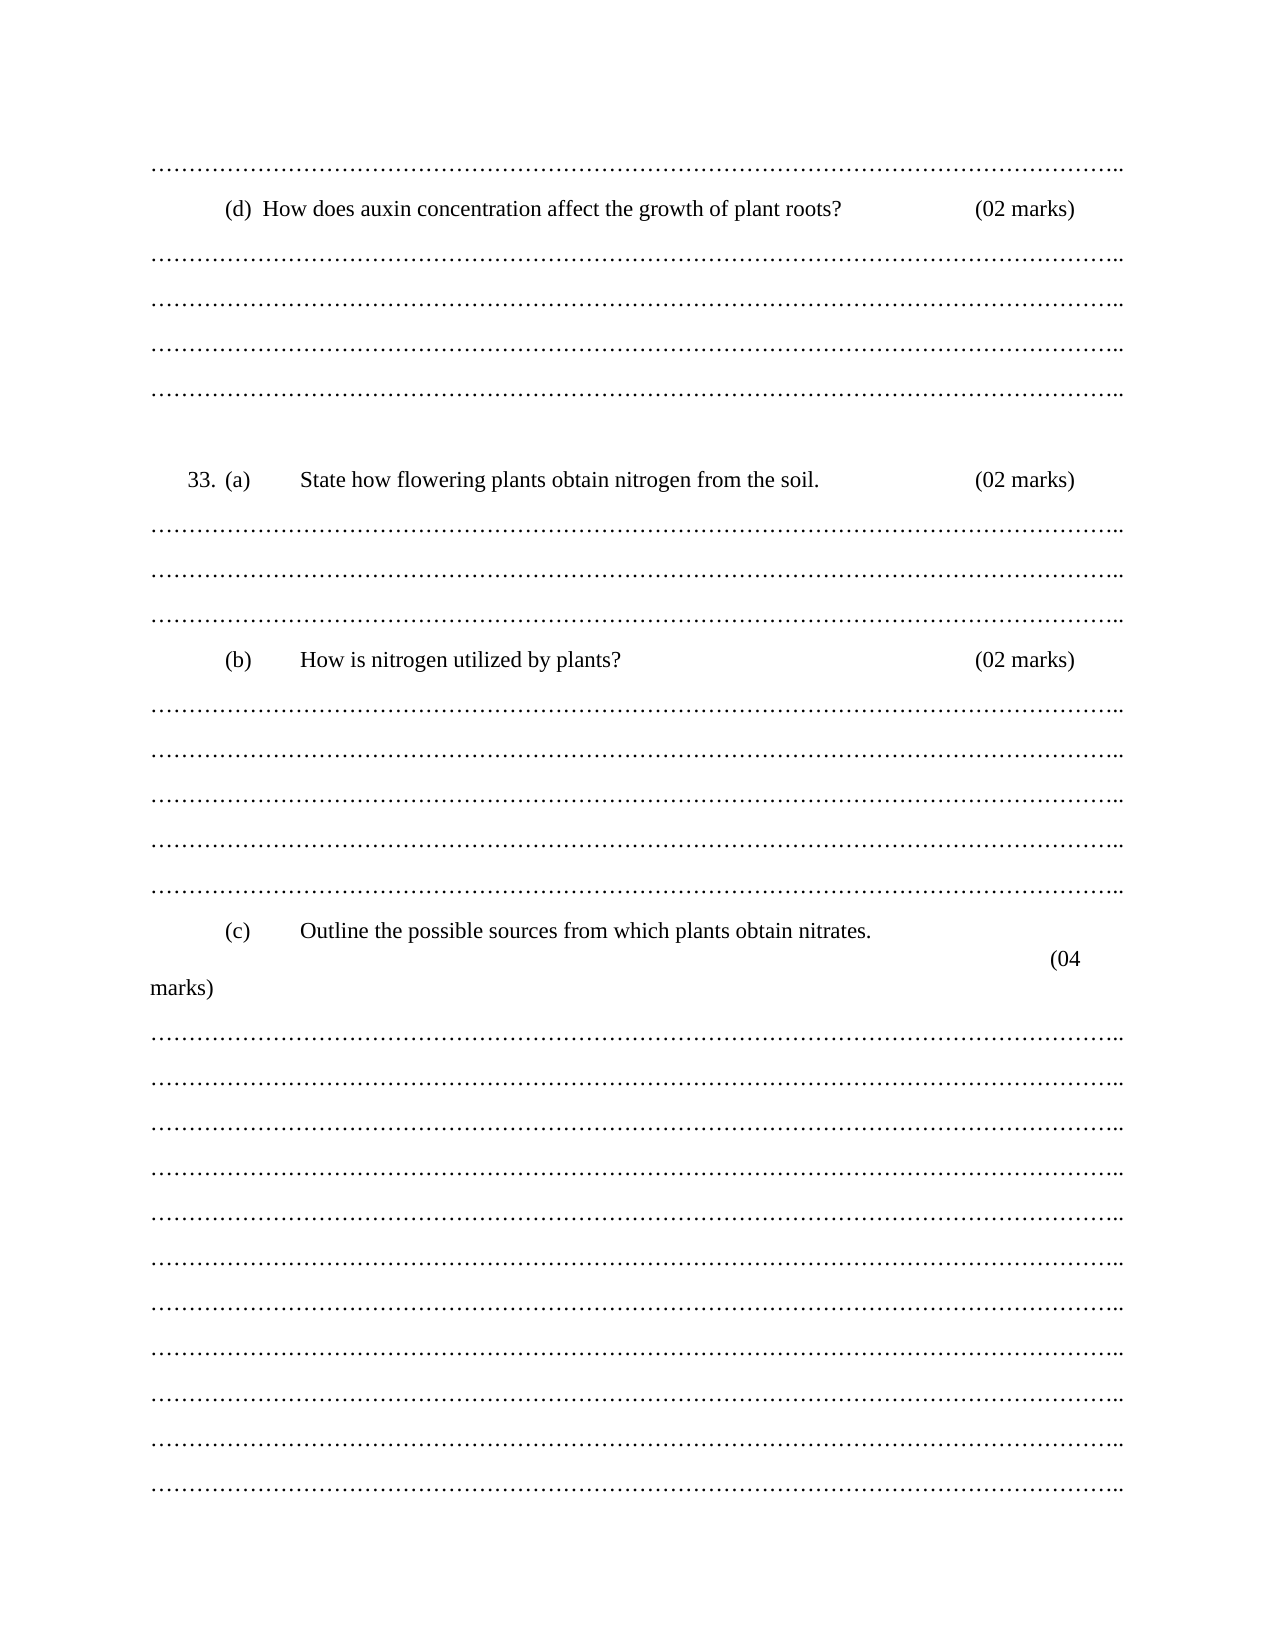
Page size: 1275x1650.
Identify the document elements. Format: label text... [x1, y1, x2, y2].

list How does auxin concentration affect the growth of plant roots? (02 marks) [225, 195, 1125, 221]
text ……………………………………………………………………………………………………………….. [150, 556, 1125, 582]
text ……………………………………………………………………………………………………………….. [150, 1199, 1125, 1226]
text ……………………………………………………………………………………………………………….. [150, 1064, 1125, 1090]
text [150, 1334, 1125, 1361]
list (a) State how flowering plants obtain nitrogen from the soil. (02 marks) [187, 466, 1125, 492]
text ……………………………………………………………………………………………………………….. [150, 376, 1125, 402]
text ……………………………………………………………………………………………………………….. [150, 1019, 1125, 1045]
text ……………………………………………………………………………………………………………….. [150, 330, 1125, 357]
text (c) Outline the possible sources from which plants obtain nitrates. (04 marks) [150, 917, 1125, 1000]
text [150, 1425, 1125, 1451]
text ……………………………………………………………………………………………………………….. [150, 1154, 1125, 1180]
text ……………………………………………………………………………………………………………….. [150, 827, 1125, 853]
text ……………………………………………………………………………………………………………….. [150, 781, 1125, 808]
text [150, 1379, 1125, 1406]
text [150, 1470, 1125, 1496]
text ……………………………………………………………………………………………………………….. [150, 872, 1125, 898]
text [150, 240, 1125, 267]
text ……………………………………………………………………………………………………………….. [150, 1244, 1125, 1271]
text ……………………………………………………………………………………………………………….. [150, 511, 1125, 537]
text ……………………………………………………………………………………………………………….. [150, 691, 1125, 718]
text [150, 150, 1125, 176]
text (b) How is nitrogen utilized by plants? (02 marks) [187, 646, 1125, 672]
text ……………………………………………………………………………………………………………….. [150, 736, 1125, 763]
text ……………………………………………………………………………………………………………….. [150, 1289, 1125, 1316]
text ……………………………………………………………………………………………………………….. [150, 285, 1125, 312]
text ……………………………………………………………………………………………………………….. [150, 1109, 1125, 1135]
text ……………………………………………………………………………………………………………….. [150, 601, 1125, 627]
